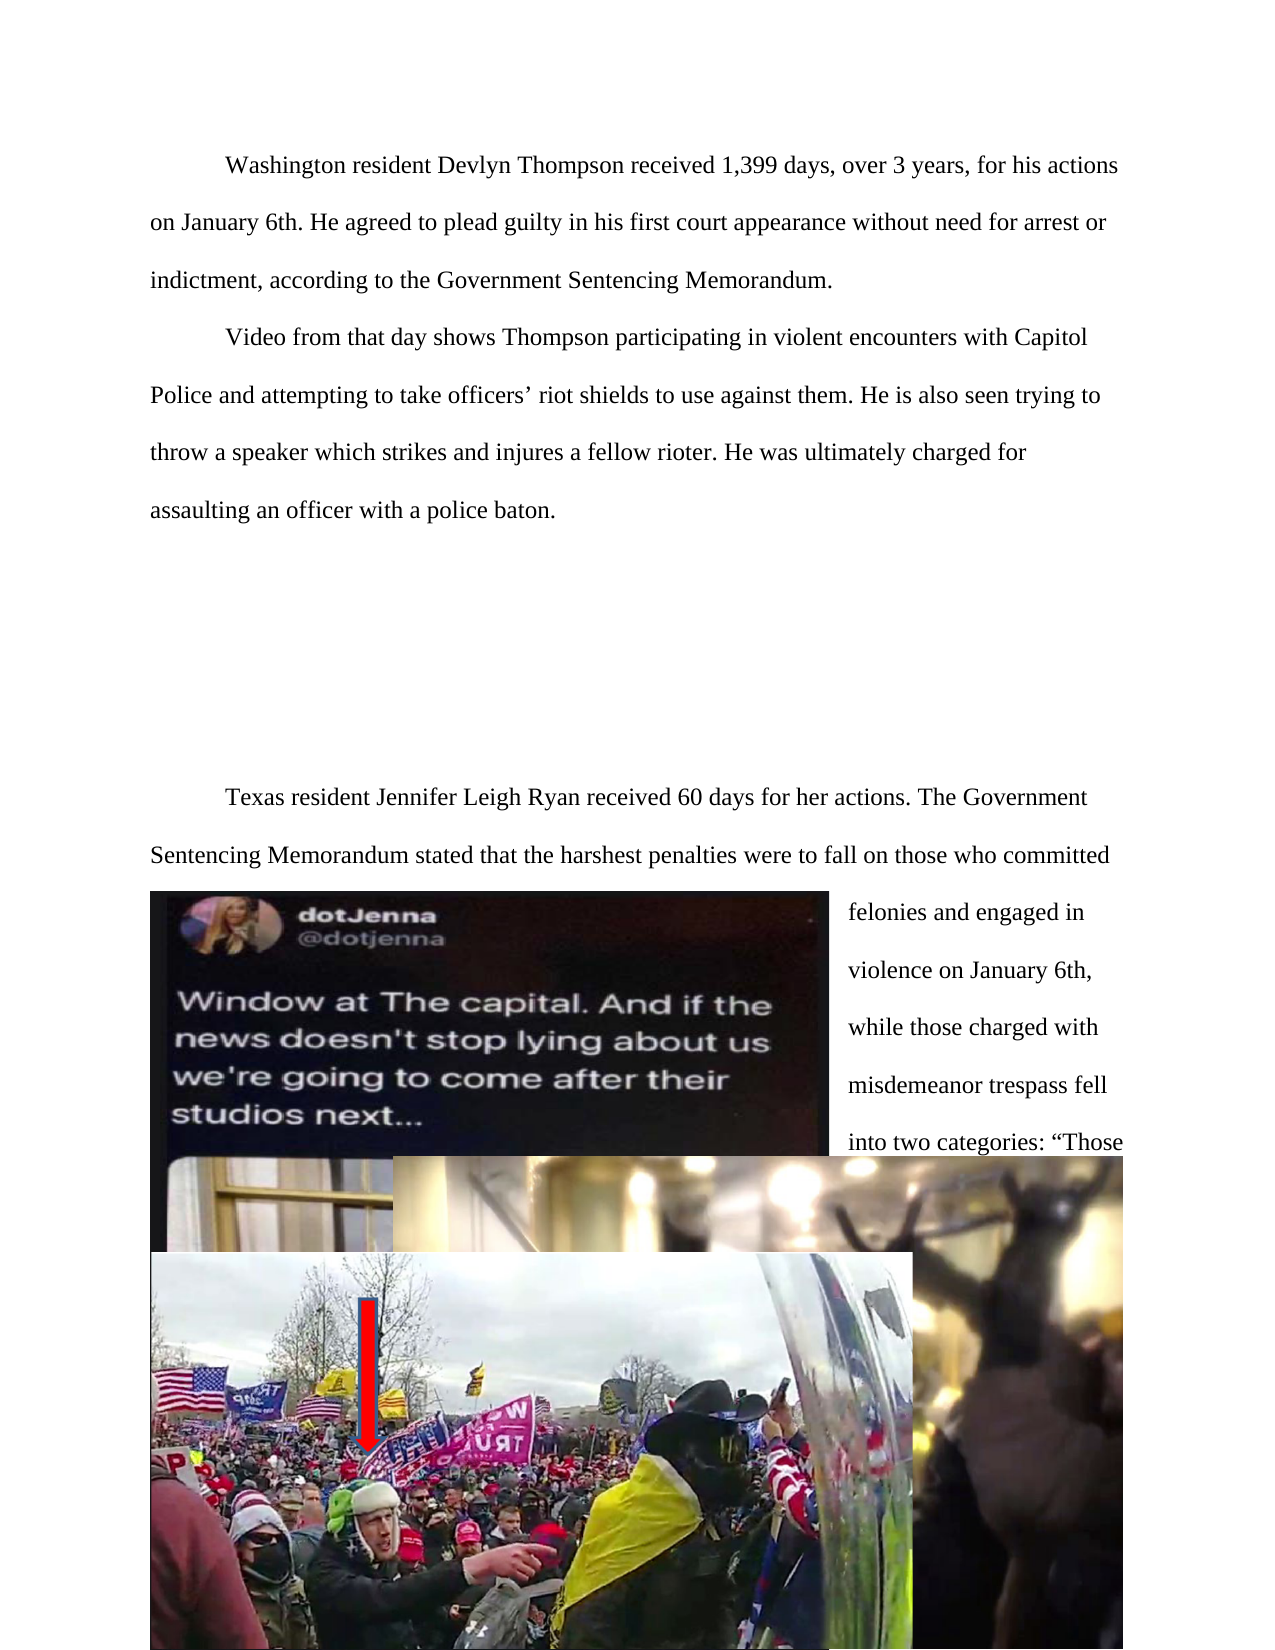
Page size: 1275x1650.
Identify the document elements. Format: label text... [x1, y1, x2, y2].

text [150, 782, 1125, 1156]
picture [150, 891, 1123, 1650]
text Washington resident Devlyn Thompson received 1,399 days, over 3 years, for his actions on January 6th. He agreed to plead guilty in his first court appearance without need for arrest or indictment, according to the Government Sentencing Memorandum. [150, 150, 1125, 294]
text Video from that day shows Thompson participating in violent encounters with Capitol Police and attempting to take officers’ riot shields to use against them. He is also seen trying to throw a speaker which strikes and injures a fellow rioter. He was ultimately charged for assaulting an officer with a police baton. [150, 322, 1125, 524]
